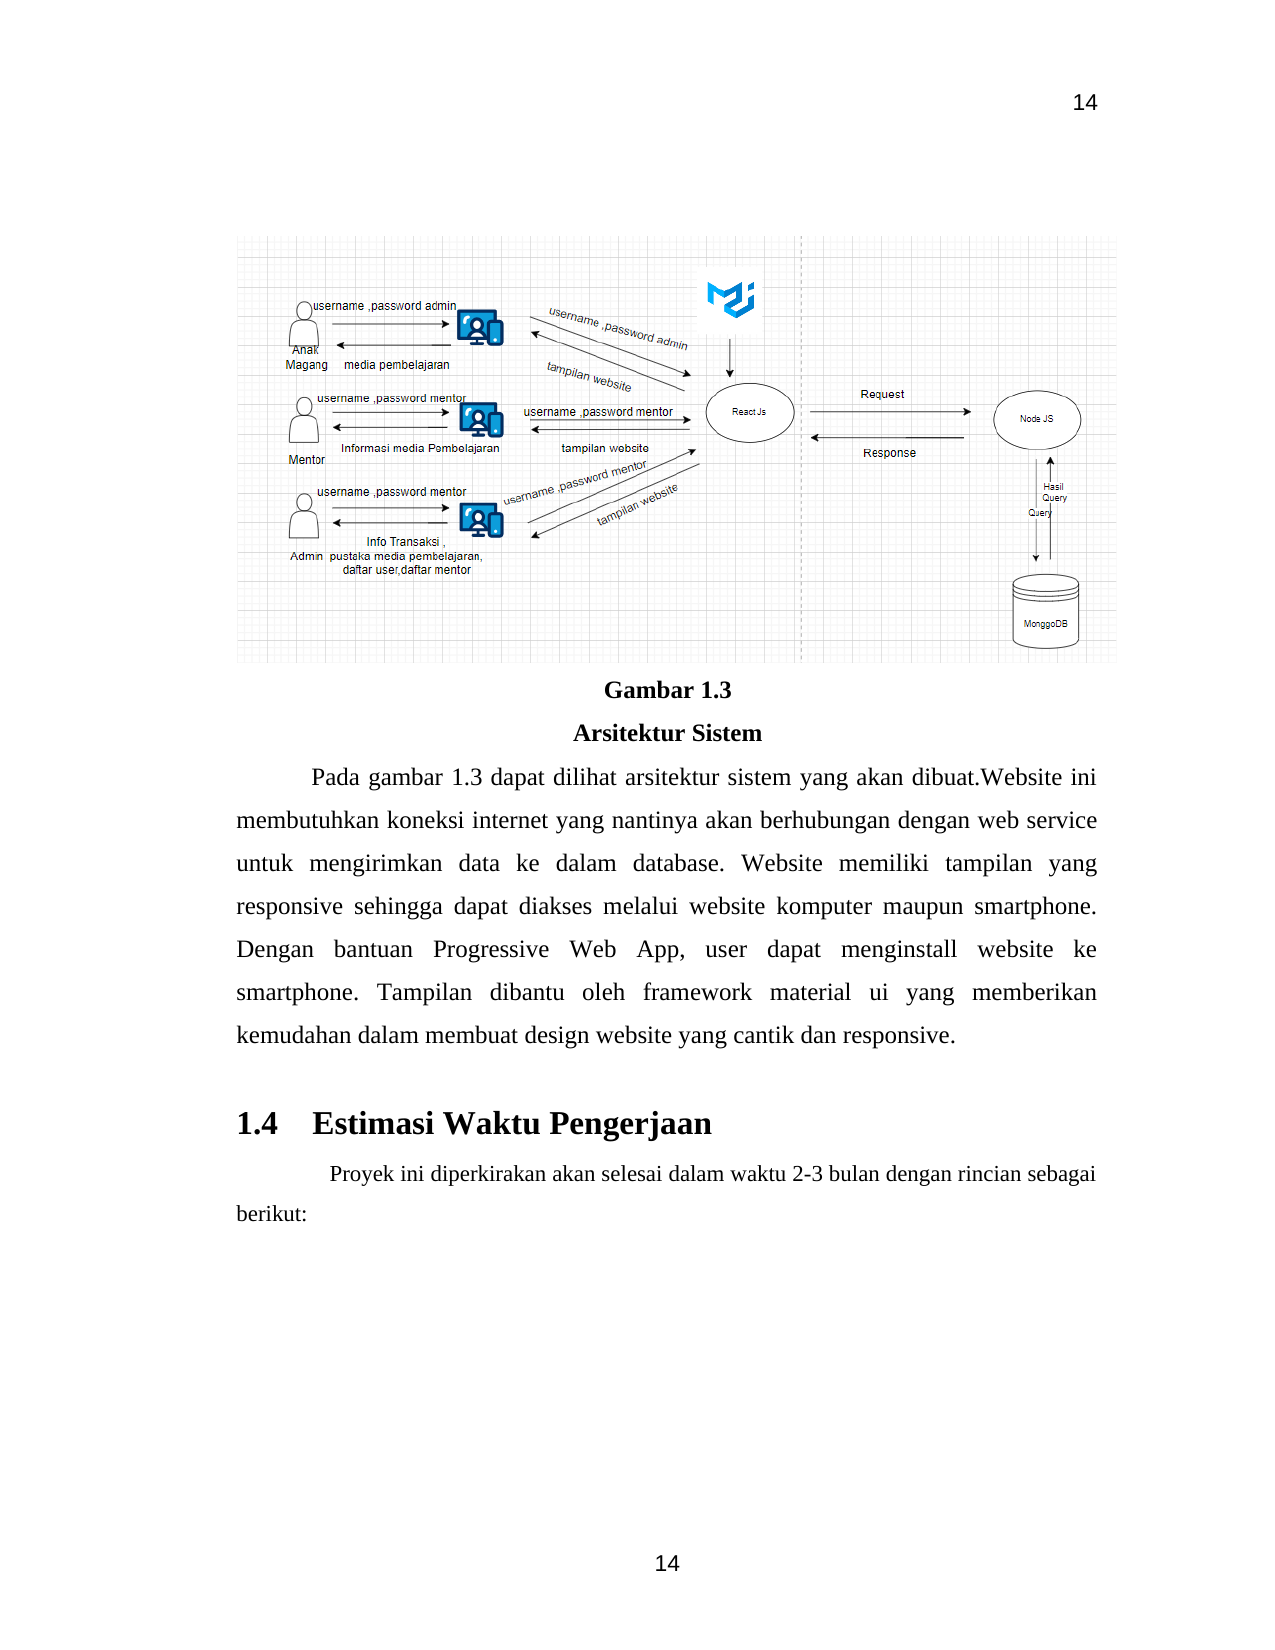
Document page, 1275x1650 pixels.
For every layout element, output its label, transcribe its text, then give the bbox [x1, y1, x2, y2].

text Arsitektur Sistem [237, 718, 1098, 747]
text Pada gambar 1.3 dapat dilihat arsitektur sistem yang akan dibuat.Website ini membutuhkan koneksi internet yang nantinya akan berhubungan dengan web service untuk mengirimkan data ke dalam database. Website memiliki tampilan yang responsive sehingga dapat diakses melalui website komputer maupun smartphone. Dengan bantuan Progressive Web App, user dapat menginstall website ke smartphone. Tampilan dibantu oleh framework material ui yang memberikan kemudahan dalam membuat design website yang cantik dan responsive. [236, 762, 1098, 1049]
text Gambar 1.3 [237, 675, 1098, 704]
picture [237, 236, 1117, 663]
text Proyek ini diperkirakan akan selesai dalam waktu 2-3 bulan dengan rincian sebagai berikut: [236, 1161, 1098, 1226]
list Estimasi Waktu Pengerjaan [236, 1103, 1098, 1141]
